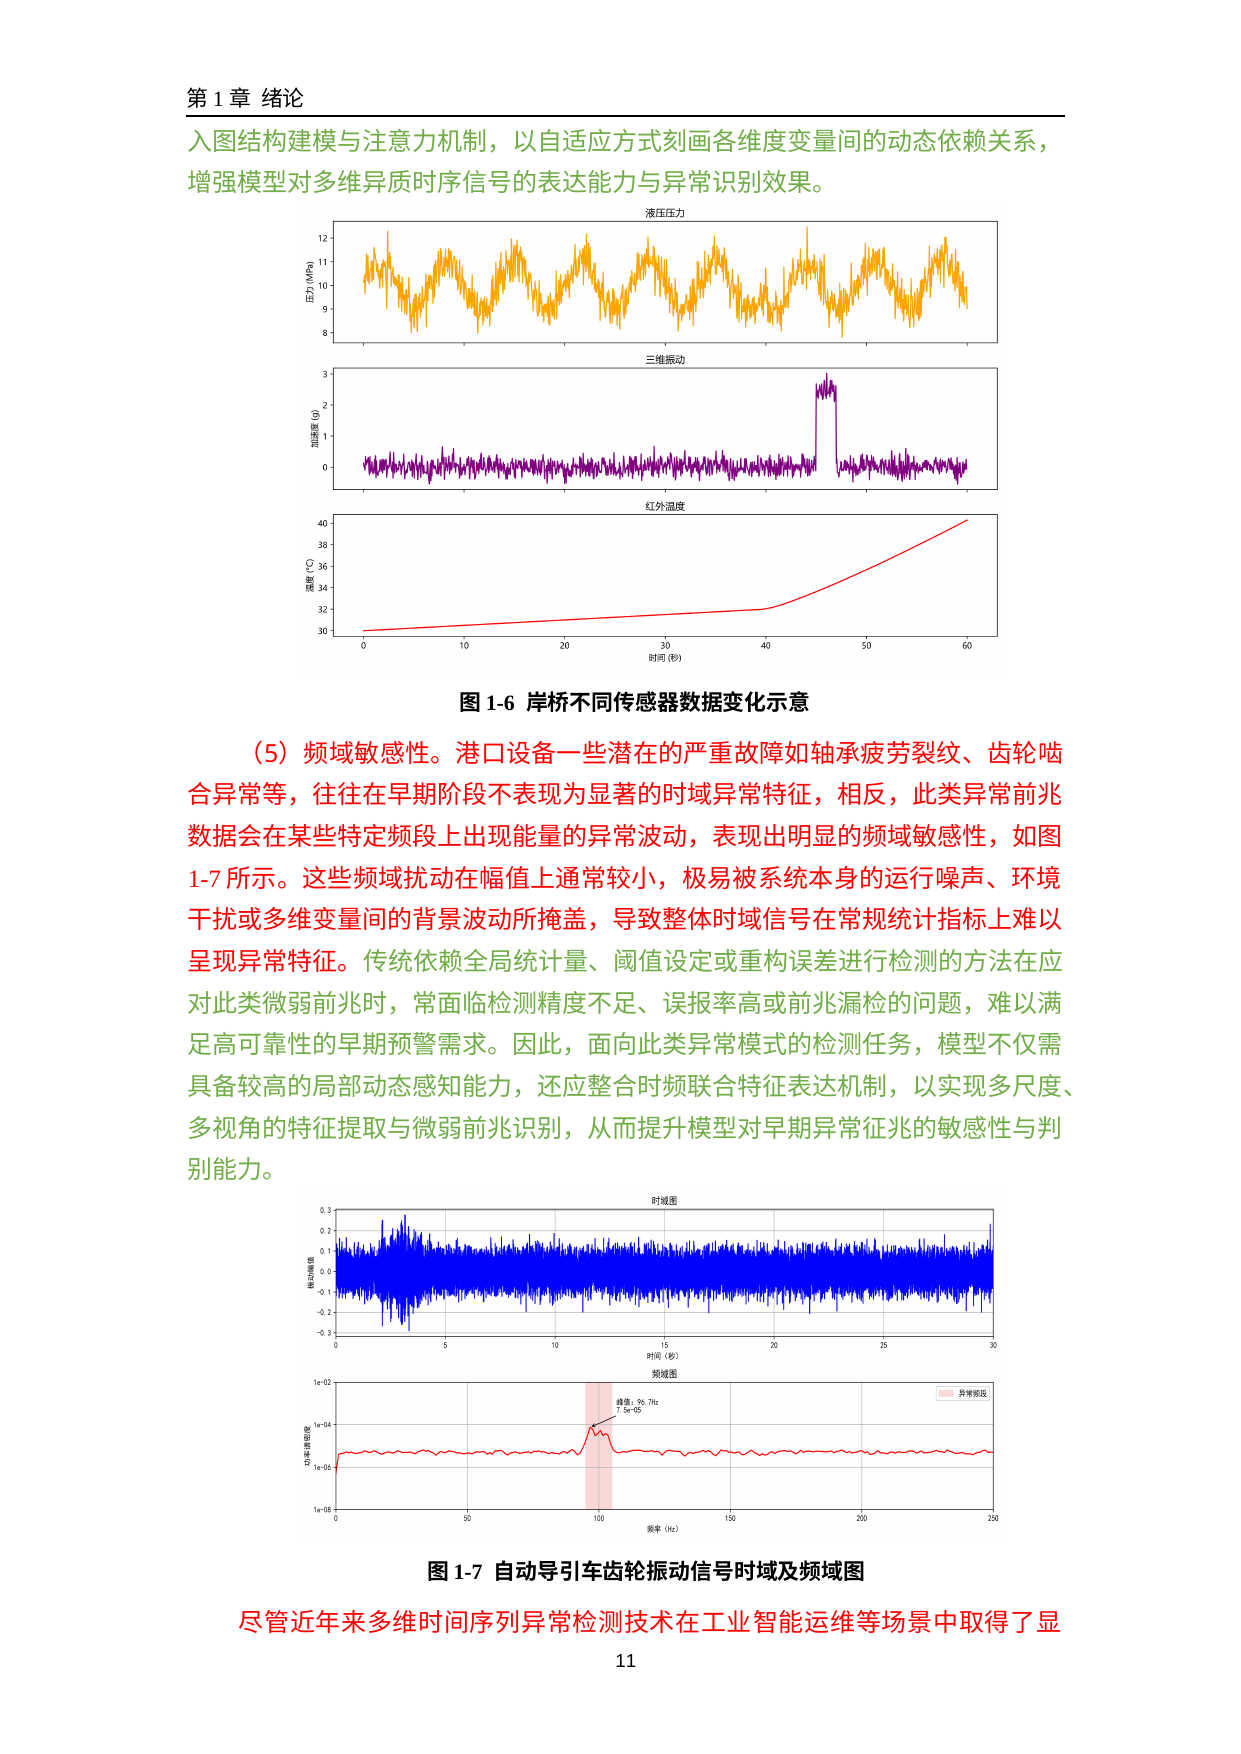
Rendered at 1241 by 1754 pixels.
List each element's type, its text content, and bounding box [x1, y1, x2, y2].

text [188, 1598, 1063, 1640]
text （5）频域敏感性。港口设备一些潜在的严重故障如轴承疲劳裂纹、齿轮啮合异常等，往往在早期阶段不表现为显著的时域异常特征，相反，此类异常前兆数据会在某些特定频段上出现能量的异常波动，表现出明显的频域敏感性，如图1-7所示。这些频域扰动在幅值上通常较小，极易被系统本身的运行噪声、环境干扰或多维变量间的背景波动所掩盖，导致整体时域信号在常规统计指标上难以呈现异常特征。传统依赖全局统计量、阈值设定或重构误差进行检测的方法在应对此类微弱前兆时，常面临检测精度不足、误报率高或前兆漏检的问题，难以满足高可靠性的早期预警需求。因此，面向此类异常模式的检测任务，模型不仅需具备较高的局部动态感知能力，还应整合时频联合特征表达机制，以实现多尺度、多视角的特征提取与微弱前兆识别，从而提升模型对早期异常征兆的敏感性与判别能力。 [188, 729, 1063, 1187]
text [188, 117, 1063, 200]
text 图1-7 自动导引车齿轮振动信号时域及频域图 [188, 1554, 1053, 1586]
picture [296, 1187, 1006, 1542]
picture [296, 200, 1006, 673]
text 图1-6 岸桥不同传感器数据变化示意 [188, 685, 1053, 716]
